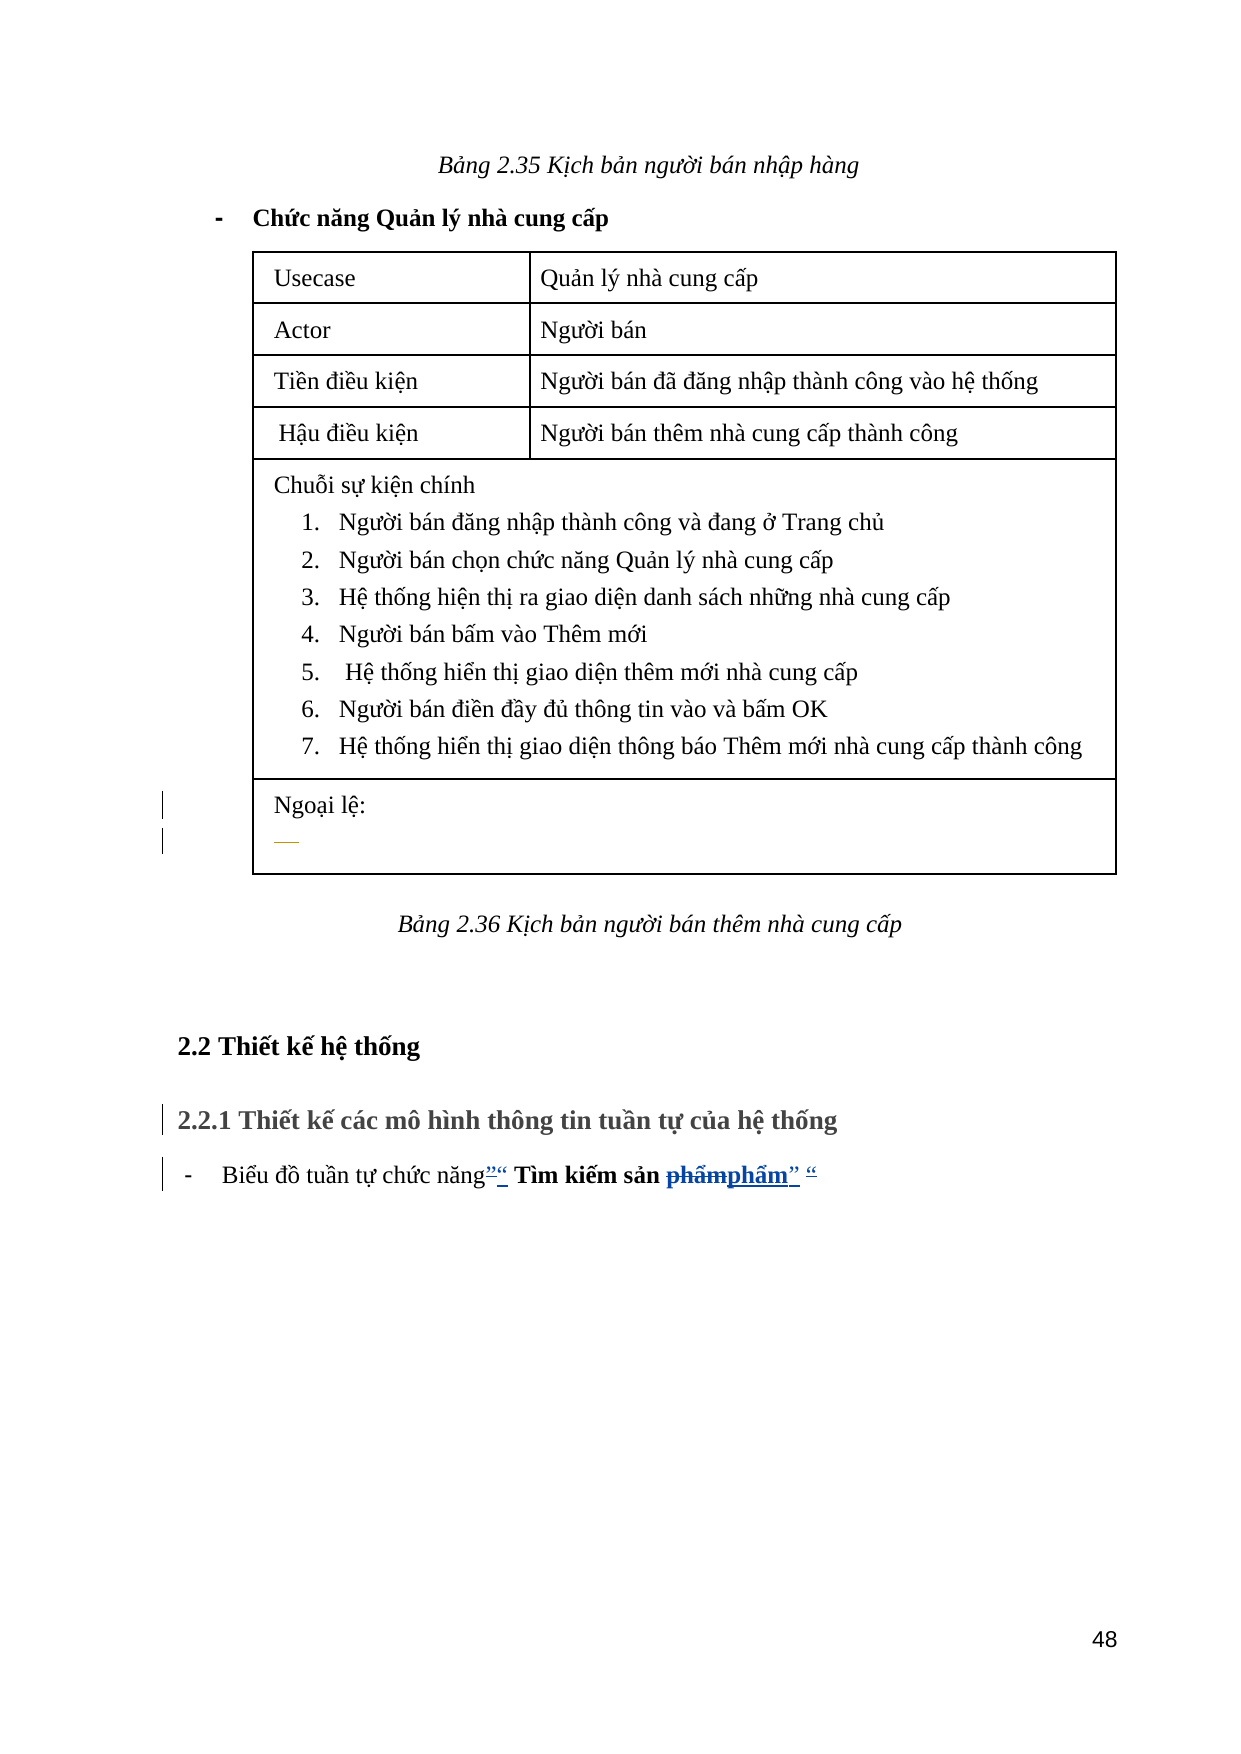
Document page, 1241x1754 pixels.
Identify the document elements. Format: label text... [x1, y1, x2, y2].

text Bảng 2.36 Kịch bản người bán thêm nhà cung cấp [177, 909, 1122, 937]
list Chức năng Quản lý nhà cung cấp [215, 199, 1122, 234]
text Bảng 2.35 Kịch bản người bán nhập hàng [177, 150, 1122, 179]
table_cell Tiền điều kiện [254, 356, 529, 406]
table_cell Người bán đã đăng nhập thành công vào hệ thống [531, 356, 1115, 406]
table_cell Người bán [531, 304, 1115, 354]
subtitle 2.2 Thiết kế hệ thống [177, 1030, 1122, 1061]
table_cell Ngoại lệ: [254, 780, 1115, 872]
table_cell Người bán thêm nhà cung cấp thành công [531, 408, 1115, 458]
subtitle 2.2.1 Thiết kế các mô hình thông tin tuần tự của hệ thống [177, 1104, 1122, 1135]
table_cell Chuỗi sự kiện chính Người bán đăng nhập thành công và đang ở Trang chủ Người bán chọn chức năng Quản lý nhà cung cấp Hệ thống hiện thị ra giao diện danh sách những nhà cung cấp Người bán bấm vào Thêm mới Hệ thống hiển thị giao diện thêm mới nhà cung cấp Người bán điền đầy đủ thông tin vào và bấm OK Hệ thống hiển thị giao diện thông báo Thêm mới nhà cung cấp thành công [254, 460, 1115, 778]
table_cell Hậu điều kiện [254, 408, 529, 458]
table_header Quản lý nhà cung cấp [531, 253, 1115, 302]
table_cell Actor [254, 304, 529, 354]
list Biểu đồ tuần tự chức năng Tìm kiếm sản [184, 1157, 1122, 1191]
table_header Usecase [254, 253, 529, 302]
